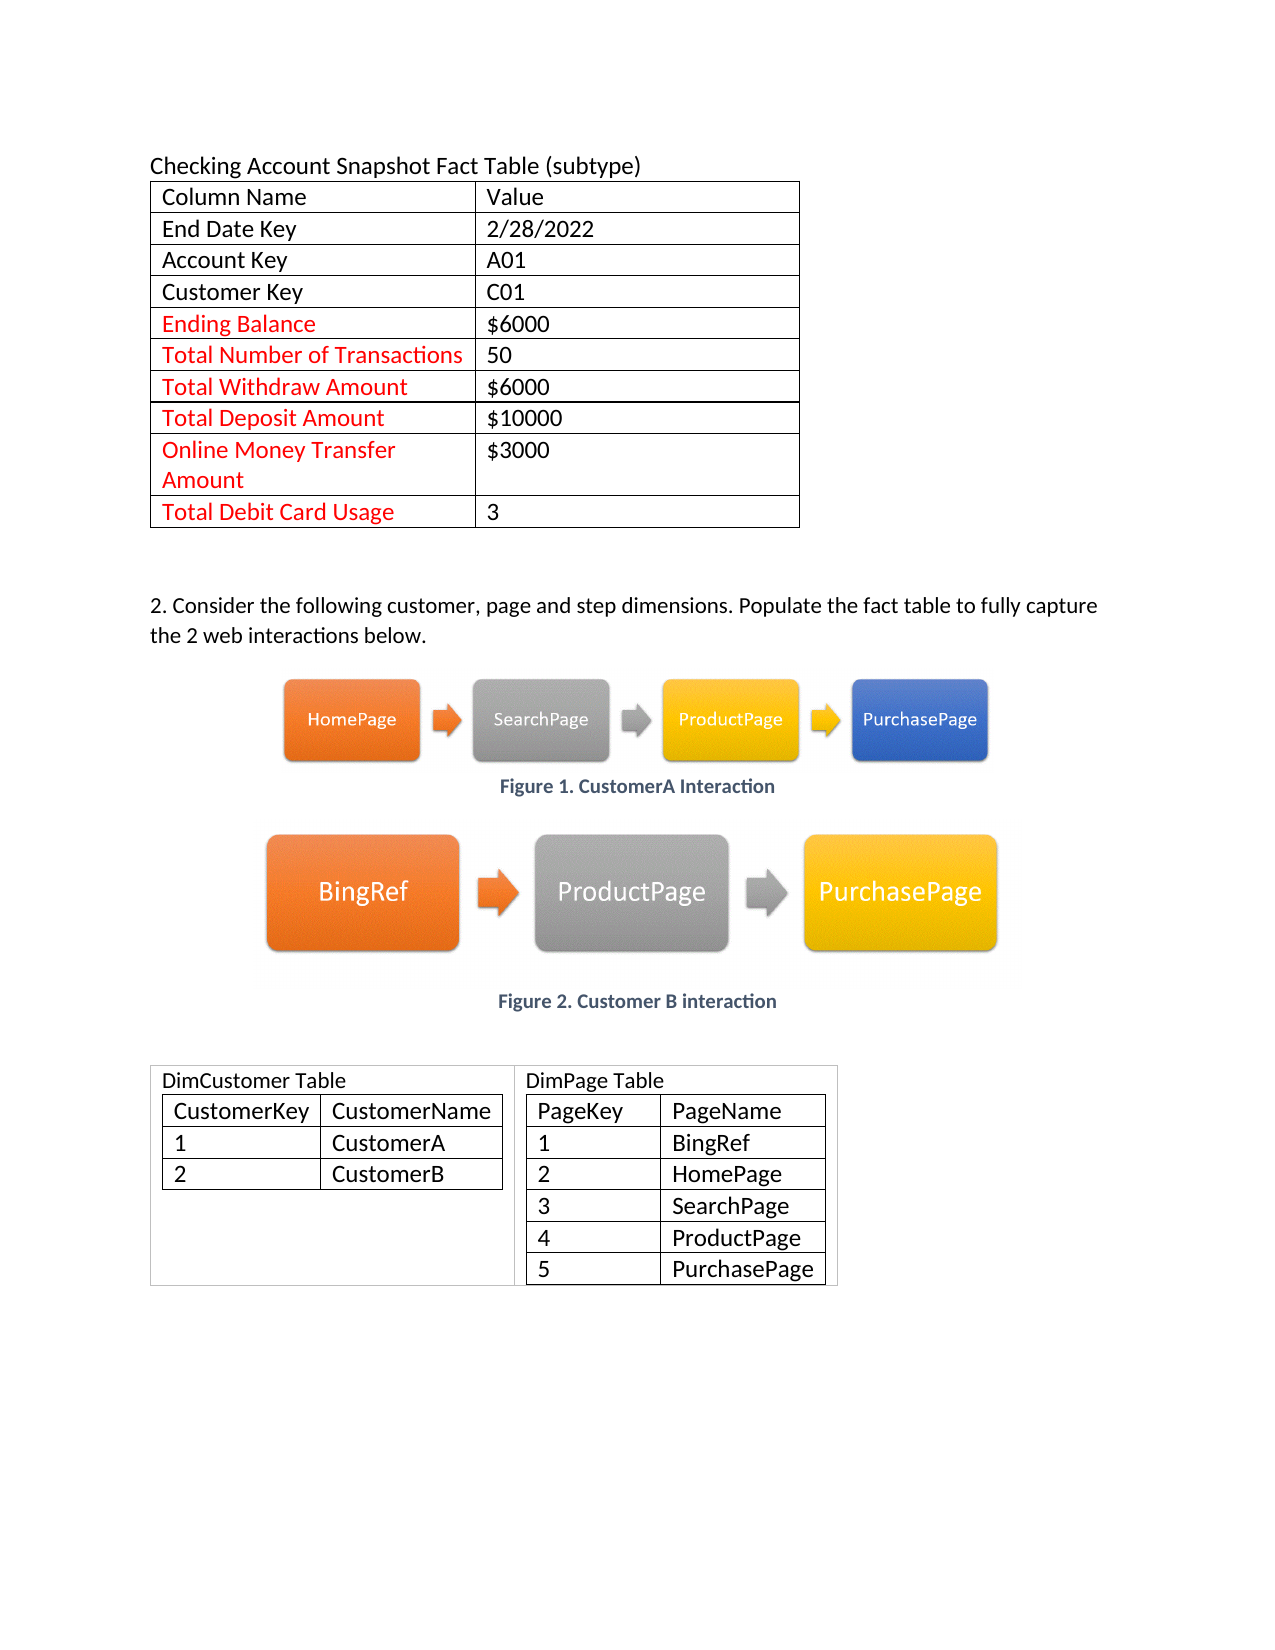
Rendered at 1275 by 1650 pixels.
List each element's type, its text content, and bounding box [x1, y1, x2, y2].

text Checking Account Snapshot Fact Table (subtype) [150, 150, 1125, 181]
table_cell Online Money Transfer Amount [151, 434, 475, 495]
table_cell 50 [476, 339, 799, 370]
table_cell Customer Key [151, 276, 475, 307]
text Figure 1. CustomerA Interaction [150, 773, 1125, 798]
table_header DimCustomer Table [151, 1066, 514, 1285]
table_cell Ending Balance [151, 308, 475, 338]
table_header DimPage Table [515, 1066, 837, 1285]
table_cell Account Key [151, 245, 475, 275]
table_cell $6000 [476, 371, 799, 401]
text Figure 2. Customer B interaction [150, 988, 1125, 1014]
table_cell Total Deposit Amount [151, 403, 475, 433]
table_cell Total Number of Transactions [151, 339, 475, 370]
table_cell $3000 [476, 434, 799, 495]
table_cell A01 [476, 245, 799, 275]
table_header Column Name [151, 182, 475, 212]
table_cell 3 [476, 496, 799, 527]
table_cell $6000 [476, 308, 799, 338]
table_cell 2/28/2022 [476, 213, 799, 244]
table_cell Total Withdraw Amount [151, 371, 475, 401]
table_cell C01 [476, 276, 799, 307]
table_cell $10000 [476, 403, 799, 433]
table_cell End Date Key [151, 213, 475, 244]
picture [253, 819, 1022, 989]
table_header Value [476, 182, 799, 212]
table_cell Total Debit Card Usage [151, 496, 475, 527]
list 2. Consider the following customer, page and step dimensions. Populate the fact table to fully capture the 2 web interactions below. [150, 591, 1125, 649]
picture [281, 668, 994, 773]
